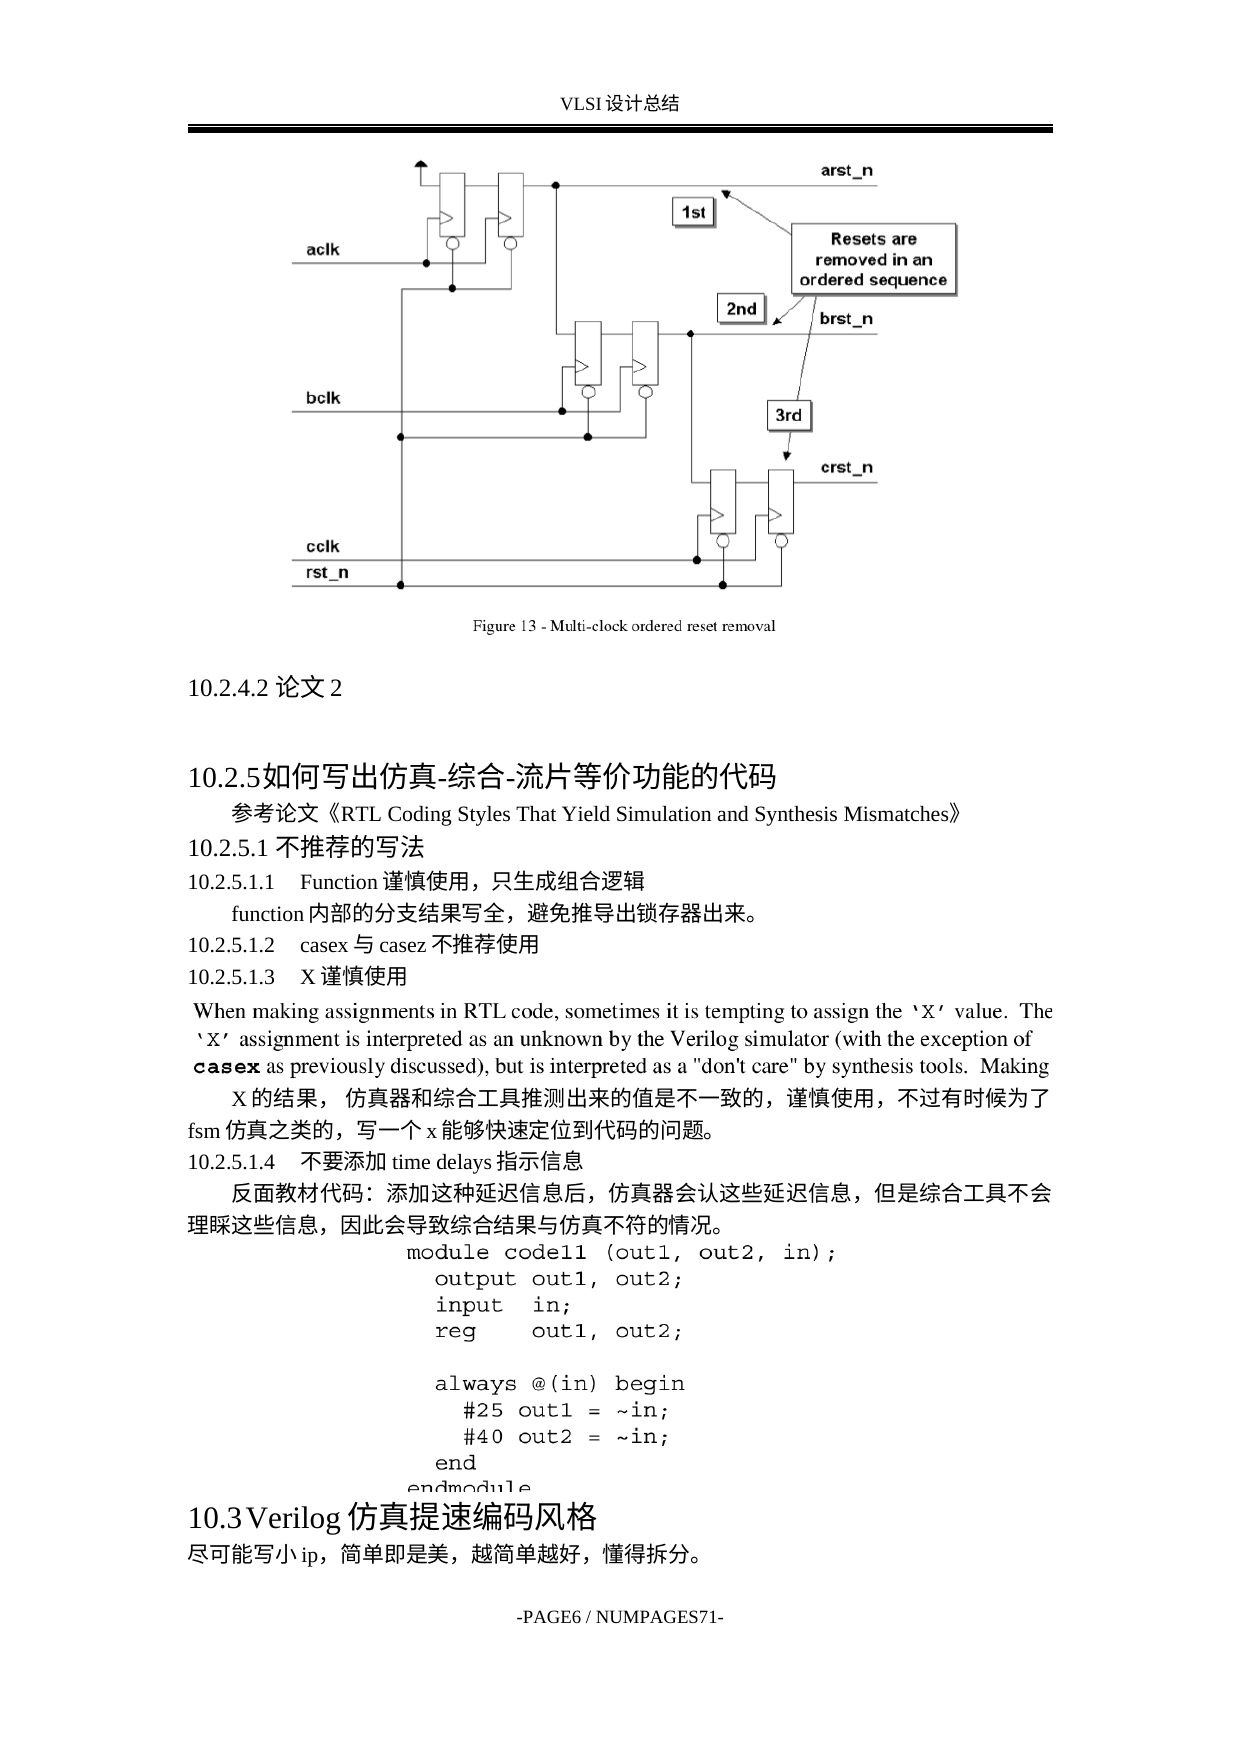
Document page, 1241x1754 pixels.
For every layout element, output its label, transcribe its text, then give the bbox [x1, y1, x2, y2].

picture [271, 150, 969, 642]
subtitle X谨慎使用 [187, 959, 1053, 990]
subtitle Function谨慎使用，只生成组合逻辑 [187, 864, 1053, 896]
subtitle casex与casez不推荐使用 [187, 927, 1053, 959]
picture [187, 990, 1053, 1081]
subtitle 不推荐的写法 [187, 828, 1053, 864]
text 反面教材代码：添加这种延迟信息后，仿真器会认这些延迟信息，但是综合工具不会理睬这些信息，因此会导致综合结果与仿真不符的情况。 [187, 1176, 1053, 1239]
subtitle 论文2 [187, 667, 1053, 703]
subtitle 不要添加time delays指示信息 [187, 1144, 1053, 1176]
text function内部的分支结果写全，避免推导出锁存器出来。 [187, 896, 1053, 927]
text 参考论文《RTL Coding Styles That Yield Simulation and Synthesis Mismatches》 [187, 796, 1053, 828]
text 尽可能写小ip，简单即是美，越简单越好，懂得拆分。 [187, 1537, 1053, 1569]
subtitle Verilog仿真提速编码风格 [187, 1492, 1053, 1537]
picture [405, 1239, 835, 1492]
subtitle 如何写出仿真-综合-流片等价功能的代码 [187, 754, 1053, 796]
text X的结果， 仿真器和综合工具推测出来的值是不一致的，谨慎使用，不过有时候为了fsm仿真之类的，写一个x能够快速定位到代码的问题。 [187, 1081, 1053, 1144]
